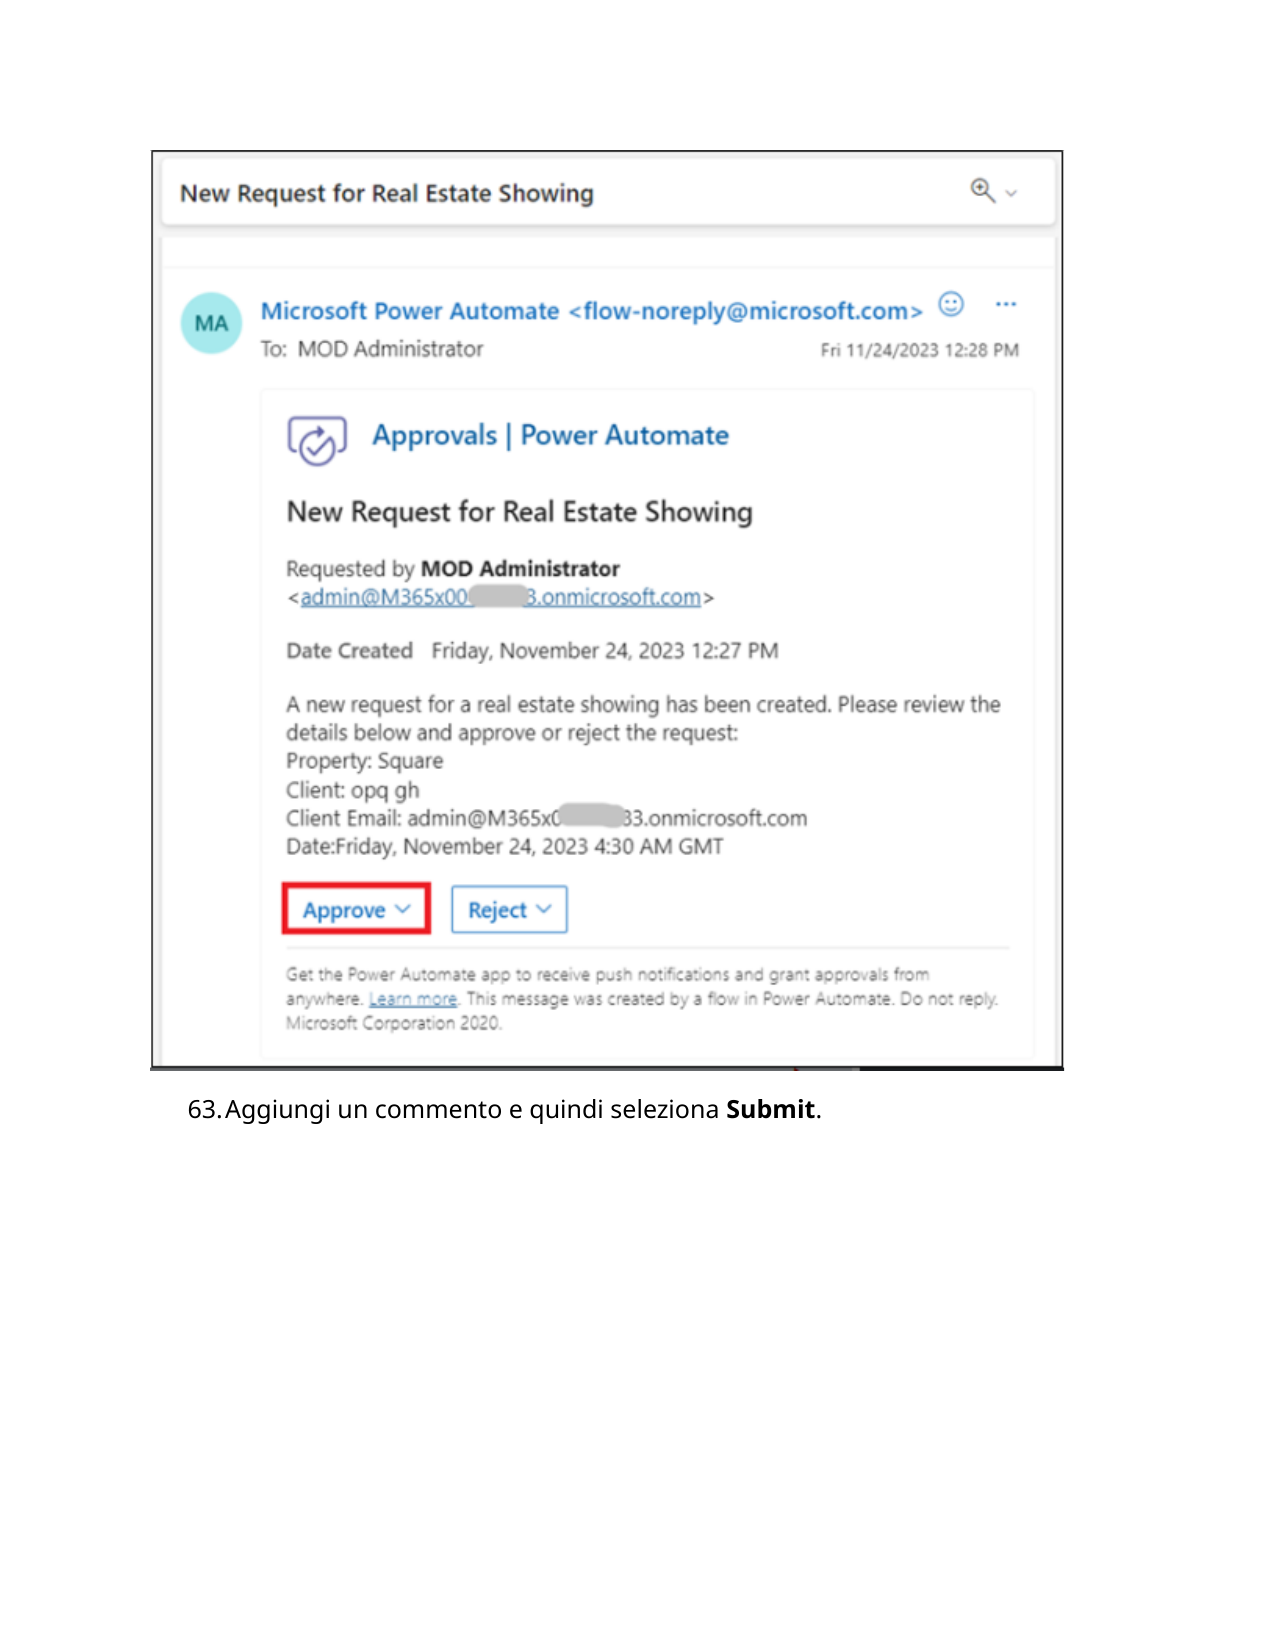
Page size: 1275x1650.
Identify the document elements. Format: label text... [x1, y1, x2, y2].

picture [150, 150, 1065, 1071]
list Aggiungi un commento e quindi seleziona Submit. [187, 1092, 1125, 1126]
